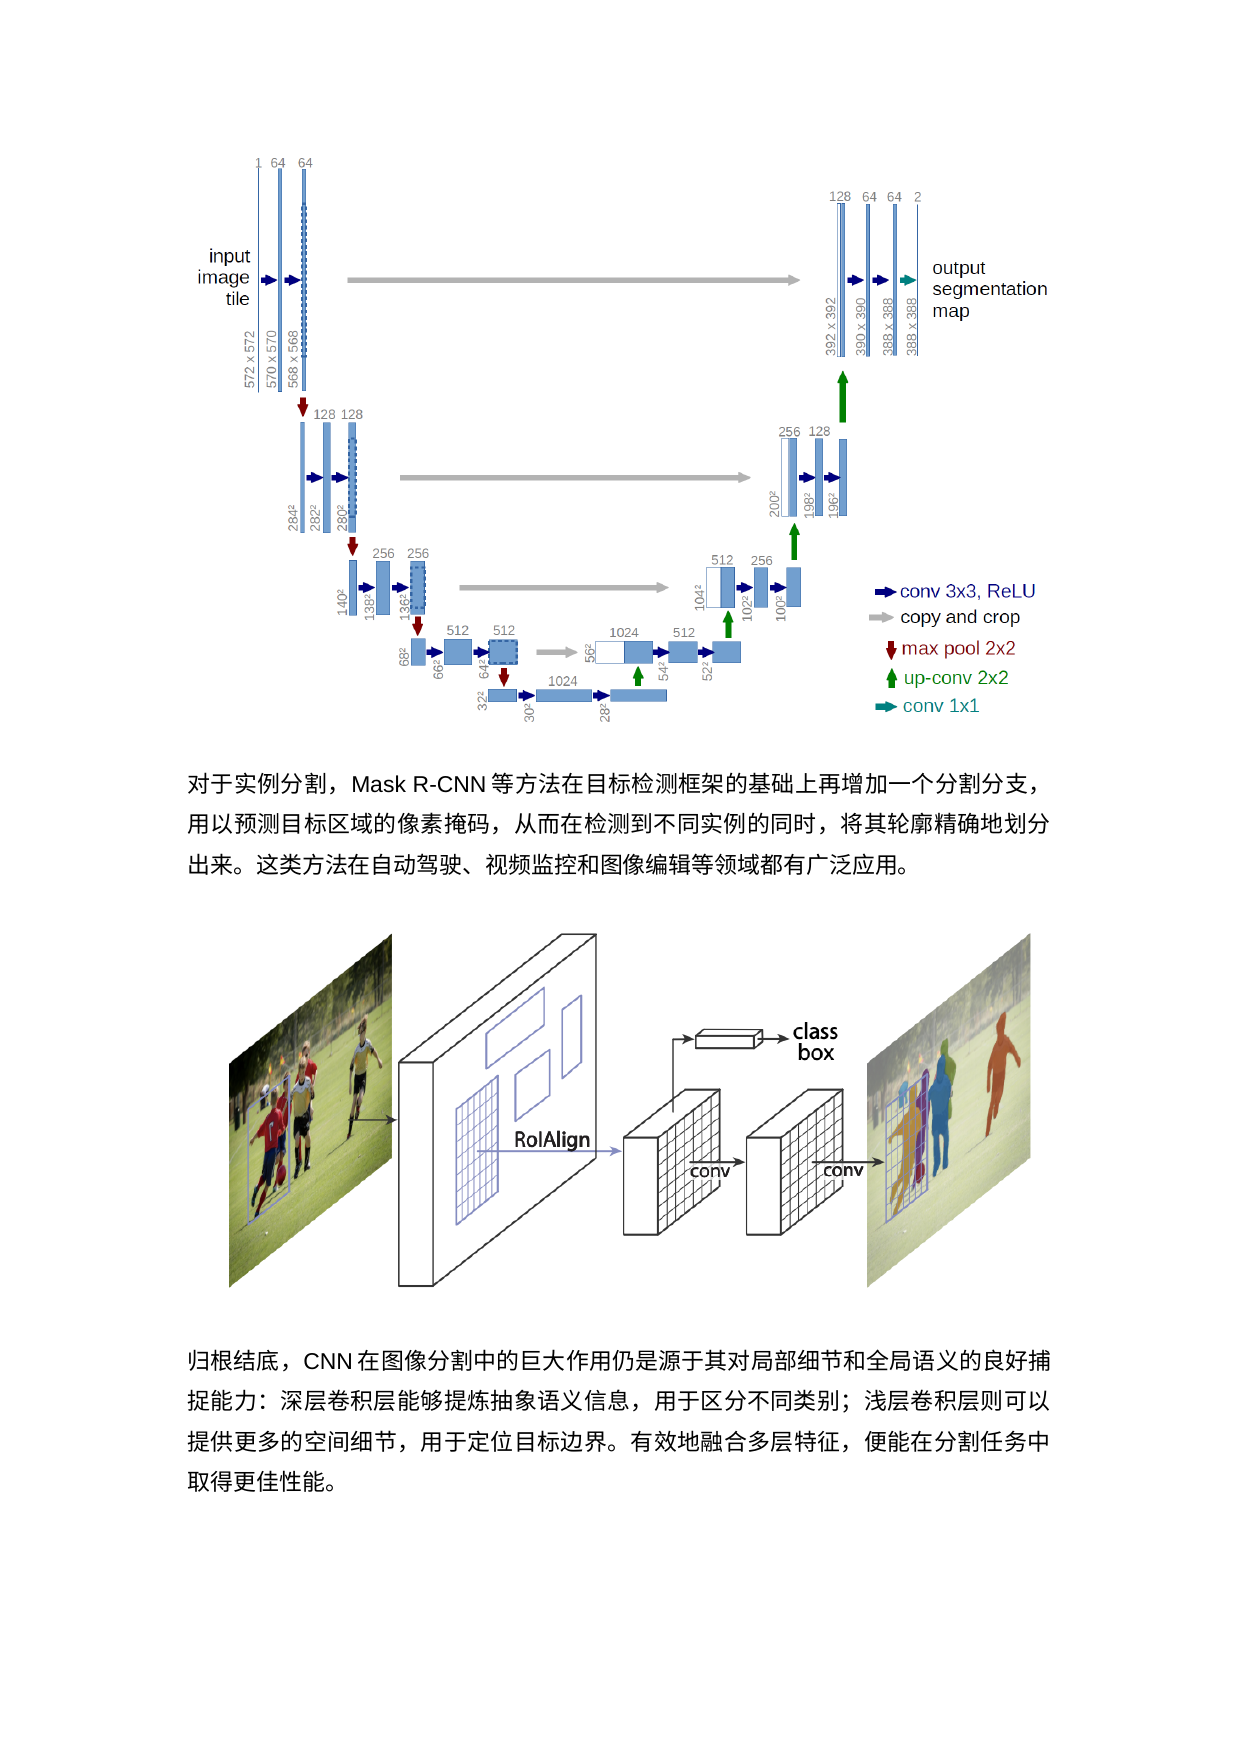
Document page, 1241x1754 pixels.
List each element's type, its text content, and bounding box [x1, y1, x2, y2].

text 对于实例分割，Mask R-CNN等方法在目标检测框架的基础上再增加一个分割分支，用以预测目标区域的像素掩码，从而在检测到不同实例的同时，将其轮廓精确地划分出来。这类方法在自动驾驶、视频监控和图像编辑等领域都有广泛应用。 [187, 762, 1053, 883]
picture [187, 151, 1053, 729]
picture [187, 889, 1053, 1310]
text 归根结底，CNN在图像分割中的巨大作用仍是源于其对局部细节和全局语义的良好捕捉能力：深层卷积层能够提炼抽象语义信息，用于区分不同类别；浅层卷积层则可以提供更多的空间细节，用于定位目标边界。有效地融合多层特征，便能在分割任务中取得更佳性能。 [187, 1339, 1053, 1500]
